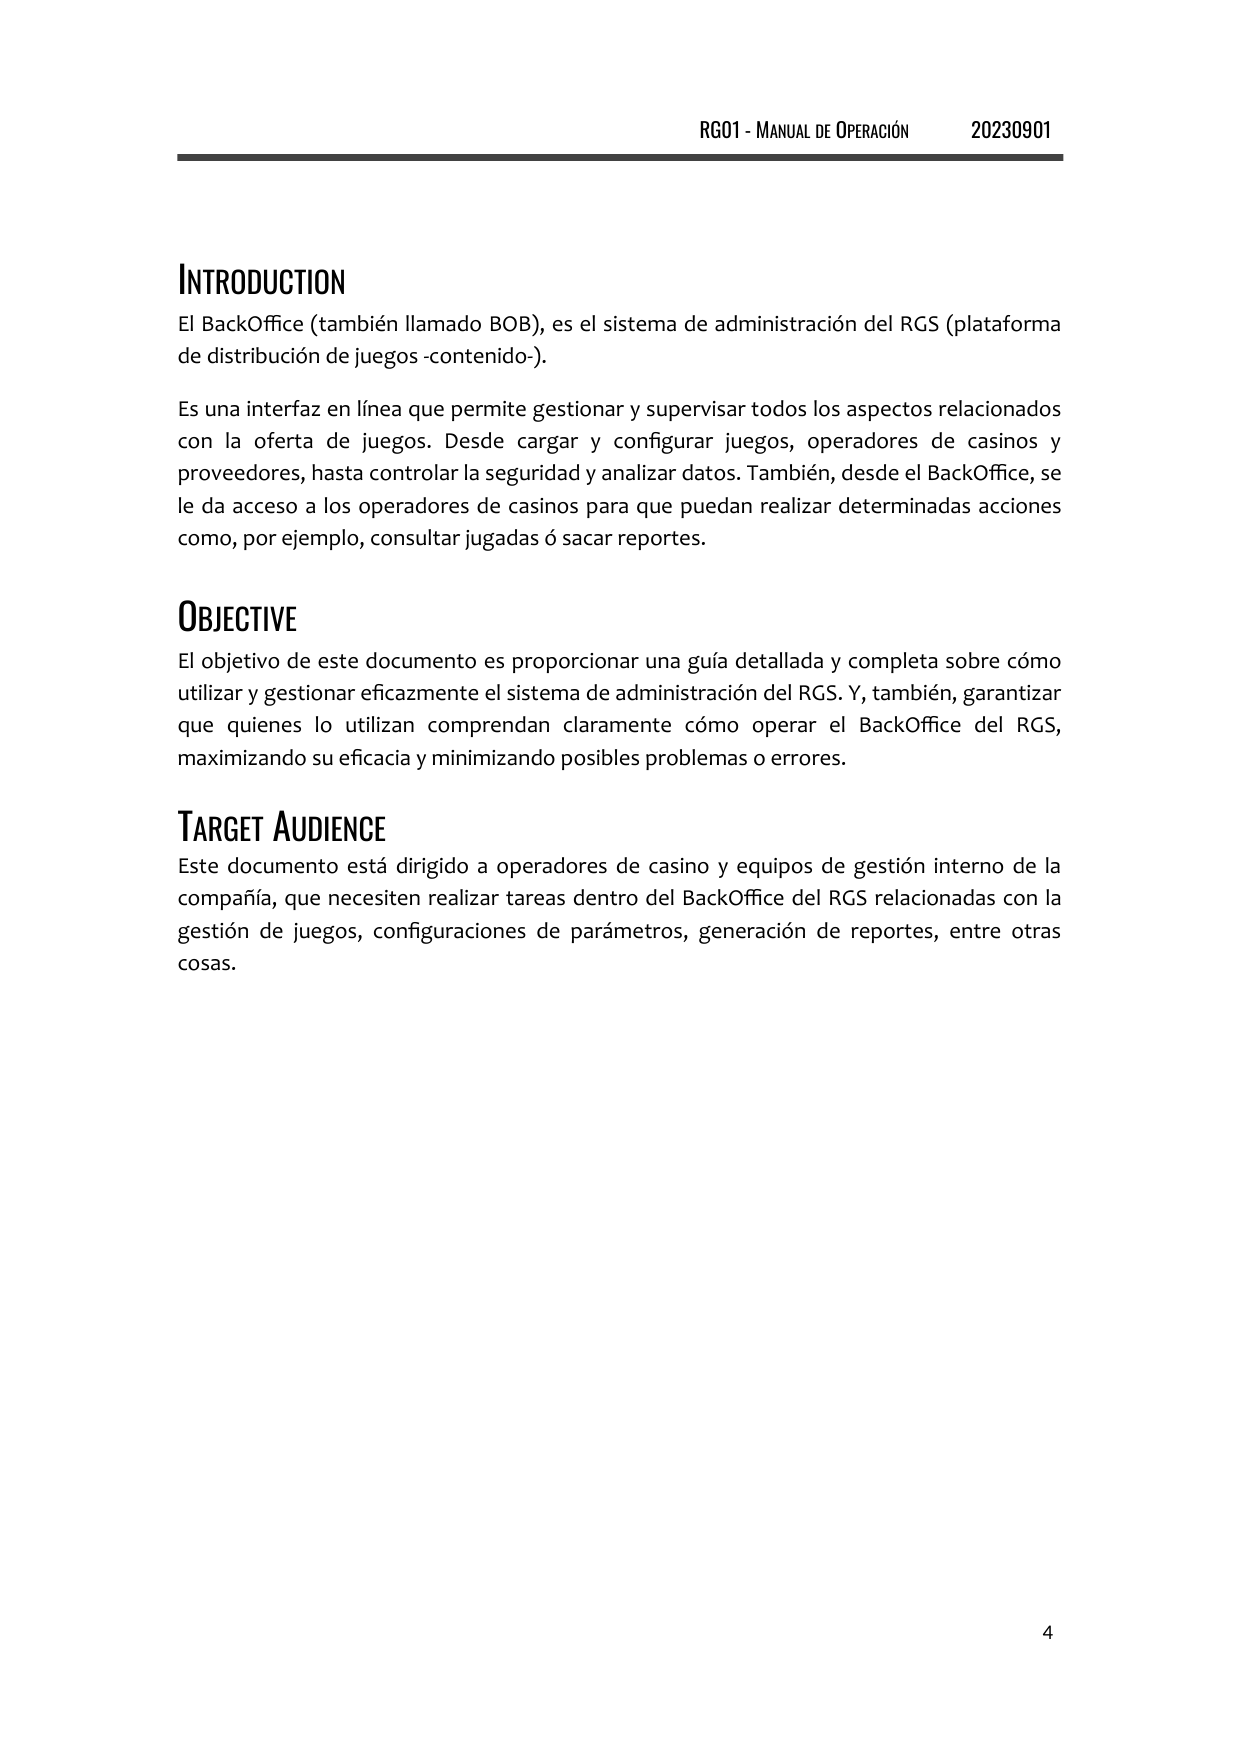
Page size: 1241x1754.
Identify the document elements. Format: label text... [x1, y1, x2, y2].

text El objetivo de este documento es proporcionar una guía detallada y completa sobre cómo utilizar y gestionar eficazmente el sistema de administración del RGS. Y, también, garantizar que quienes lo utilizan comprendan claramente cómo operar el BackOffice del RGS, maximizando su eficacia y minimizando posibles problemas o errores. [177, 647, 1063, 771]
text El BackOffice (también llamado BOB), es el sistema de administración del RGS (plataforma de distribución de juegos -contenido-). [177, 309, 1063, 370]
picture [177, 154, 1064, 161]
subtitle Target Audience [177, 796, 1063, 852]
text Es una interfaz en línea que permite gestionar y supervisar todos los aspectos relacionados con la oferta de juegos. Desde cargar y configurar juegos, operadores de casinos y proveedores, hasta controlar la seguridad y analizar datos. También, desde el BackOffice, se le da acceso a los operadores de casinos para que puedan realizar determinadas acciones como, por ejemplo, consultar jugadas ó sacar reportes. [177, 395, 1063, 552]
text Este documento está dirigido a operadores de casino y equipos de gestión interno de la compañía, que necesiten realizar tareas dentro del BackOffice del RGS relacionadas con la gestión de juegos, configuraciones de parámetros, generación de reportes, entre otras cosas. [177, 852, 1063, 977]
subtitle Objective [177, 587, 1063, 643]
subtitle Introduction [177, 250, 1063, 305]
